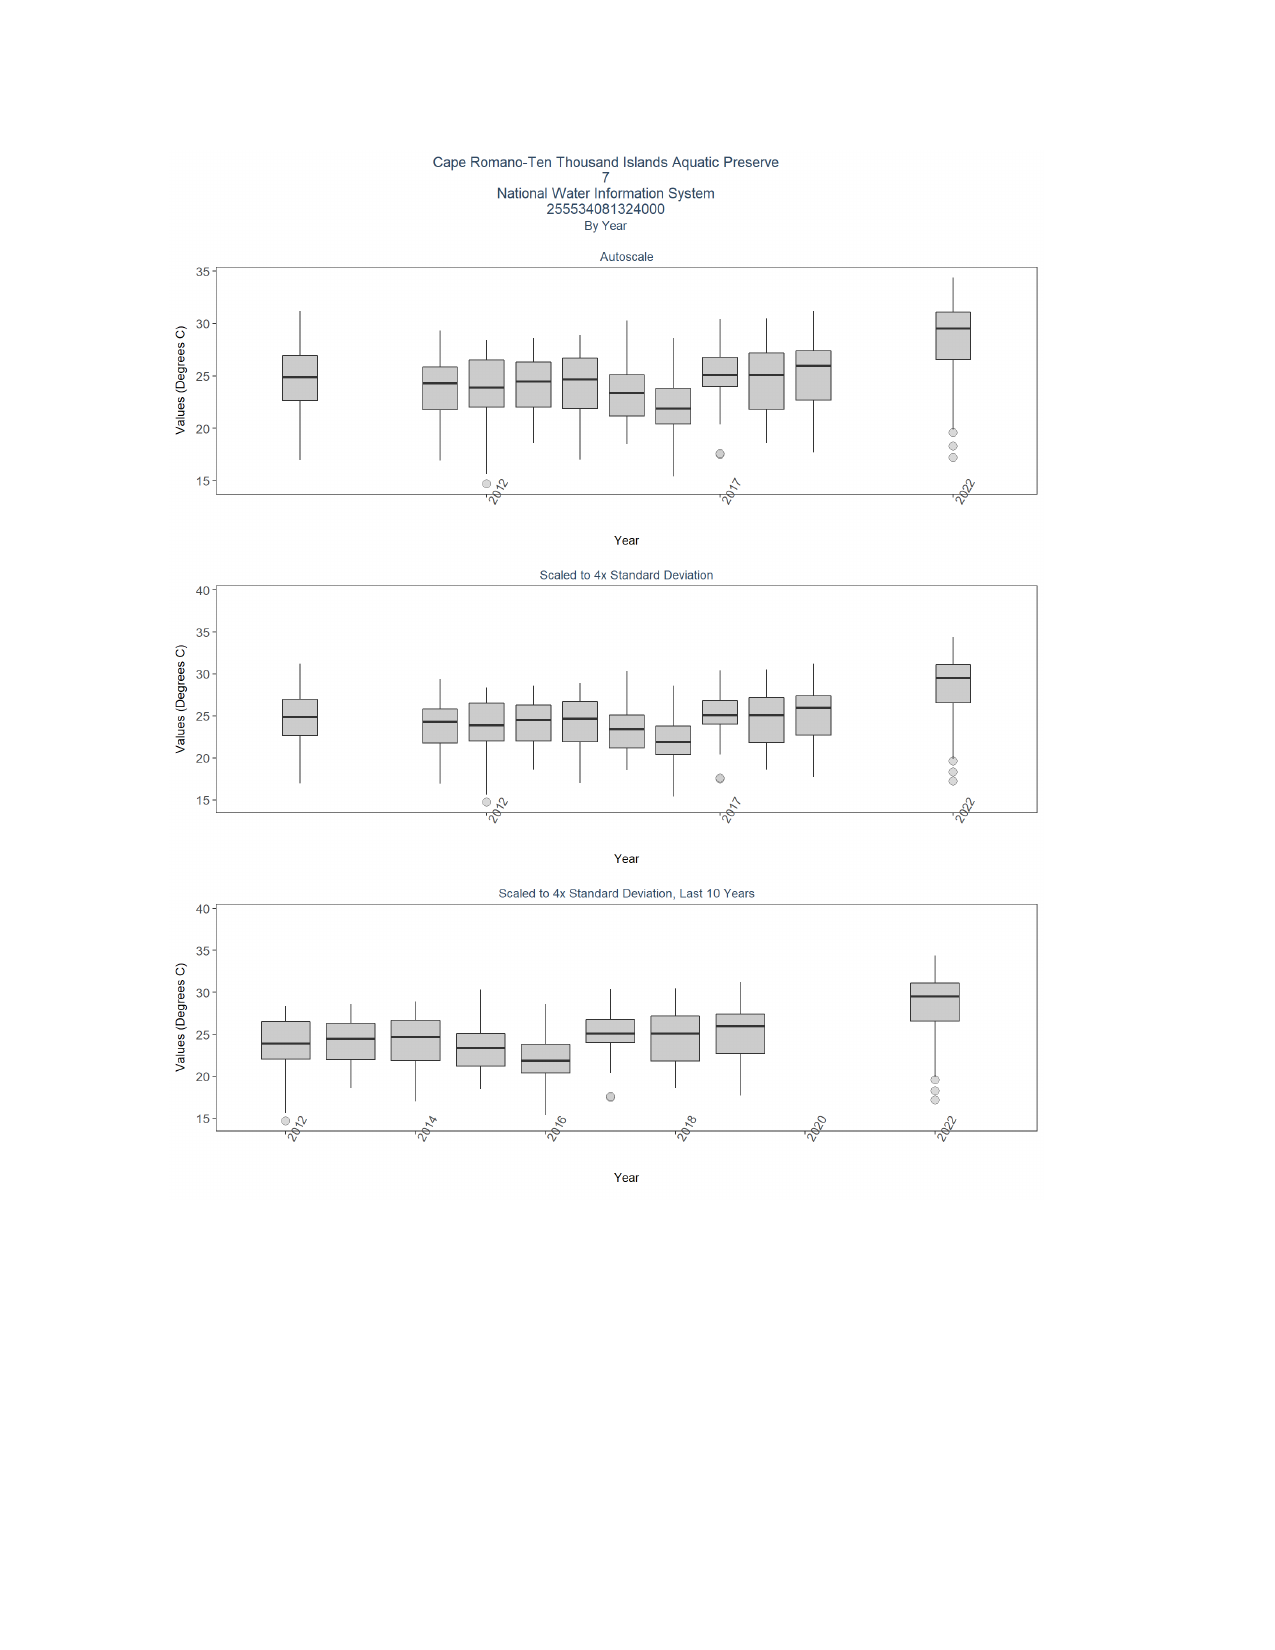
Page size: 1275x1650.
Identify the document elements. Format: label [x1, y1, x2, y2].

picture [168, 150, 1044, 1200]
